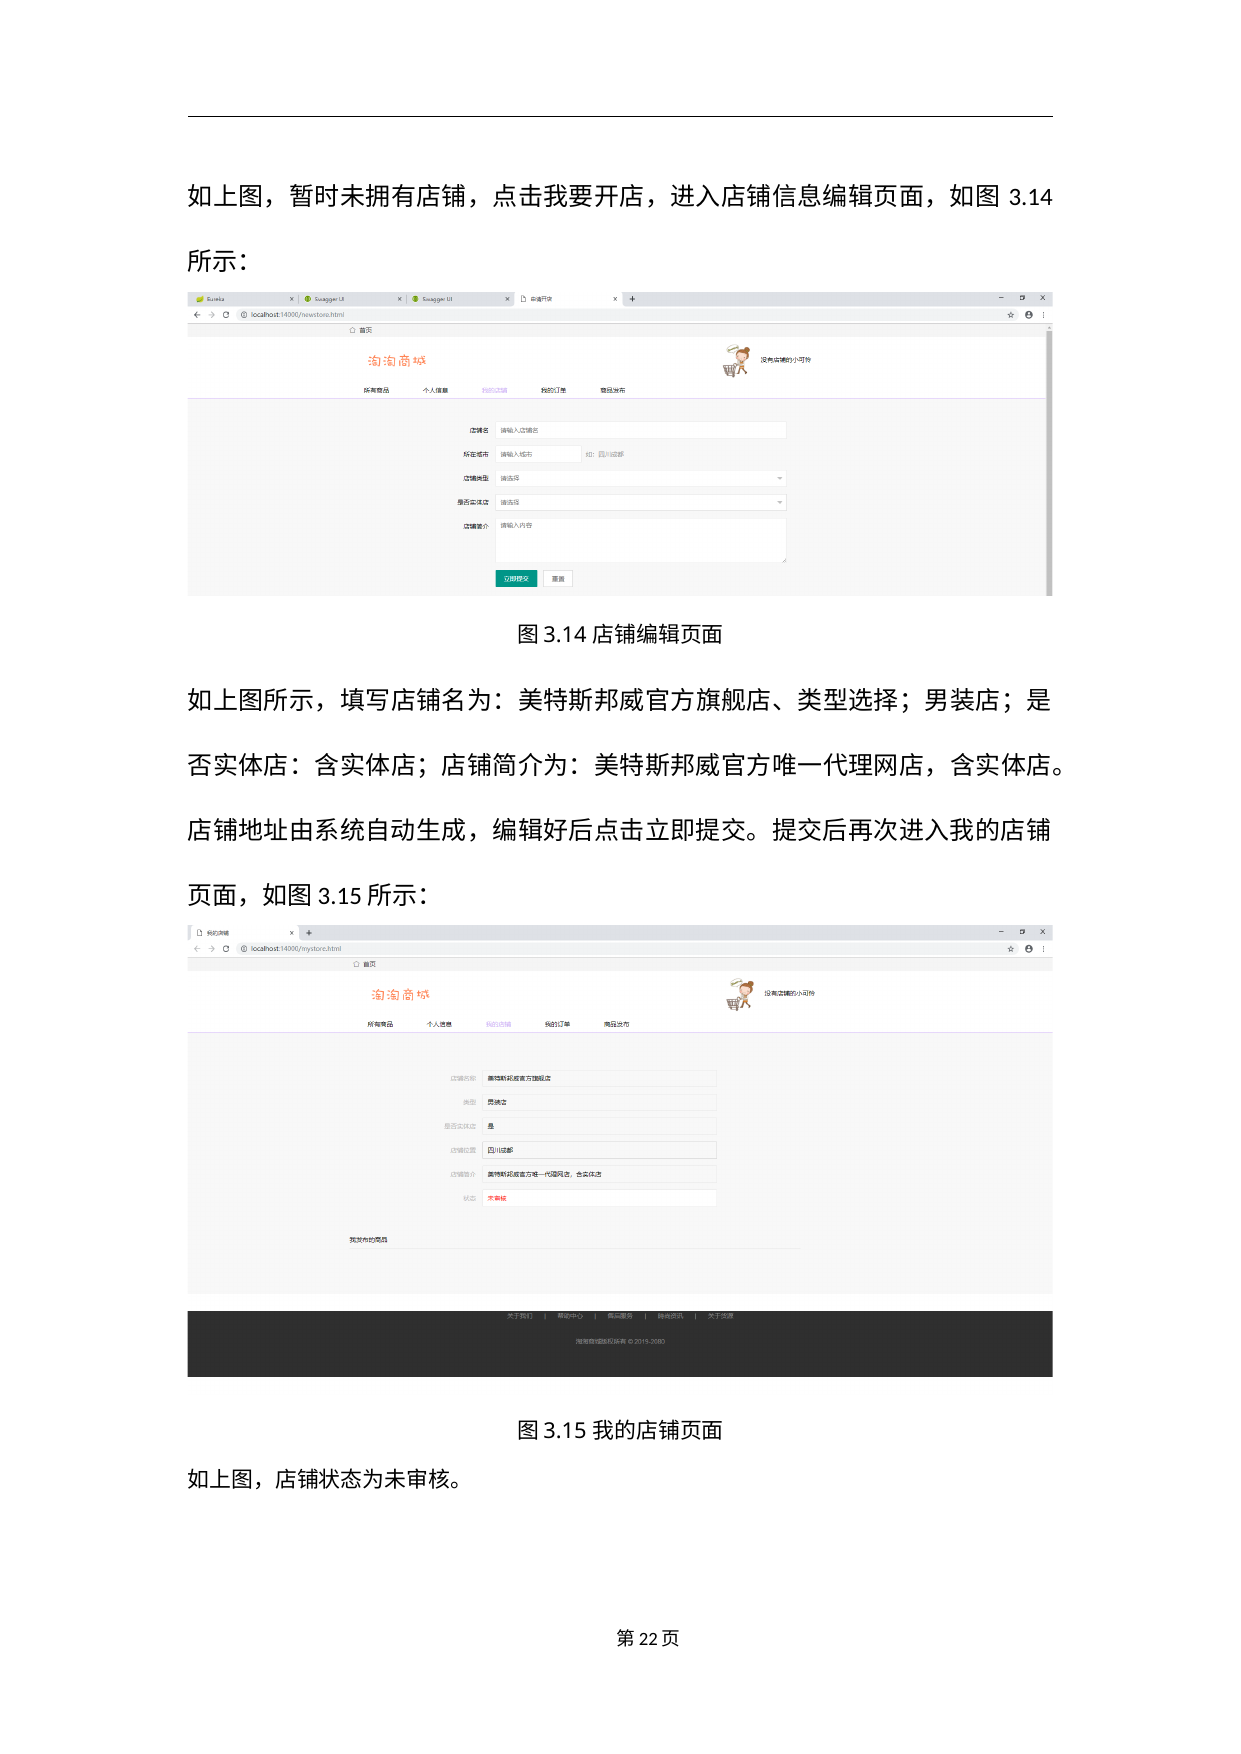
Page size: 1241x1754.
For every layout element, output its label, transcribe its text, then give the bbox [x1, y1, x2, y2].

text 图3.15 我的店铺页面 [187, 1395, 1053, 1446]
text 如上图，暂时未拥有店铺，点击我要开店，进入店铺信息编辑页面，如图3.14所示： [187, 162, 1053, 292]
text 如上图，店铺状态为未审核。 [187, 1462, 1053, 1494]
text 如上图所示，填写店铺名为：美特斯邦威官方旗舰店、类型选择；男装店；是否实体店：含实体店；店铺简介为：美特斯邦威官方唯一代理网店，含实体店。店铺地址由系统自动生成，编辑好后点击立即提交。提交后再次进入我的店铺页面，如图3.15所示： [187, 666, 1053, 925]
picture [187, 292, 1053, 596]
text 图3.14 店铺编辑页面 [187, 596, 1053, 649]
picture [187, 925, 1053, 1395]
